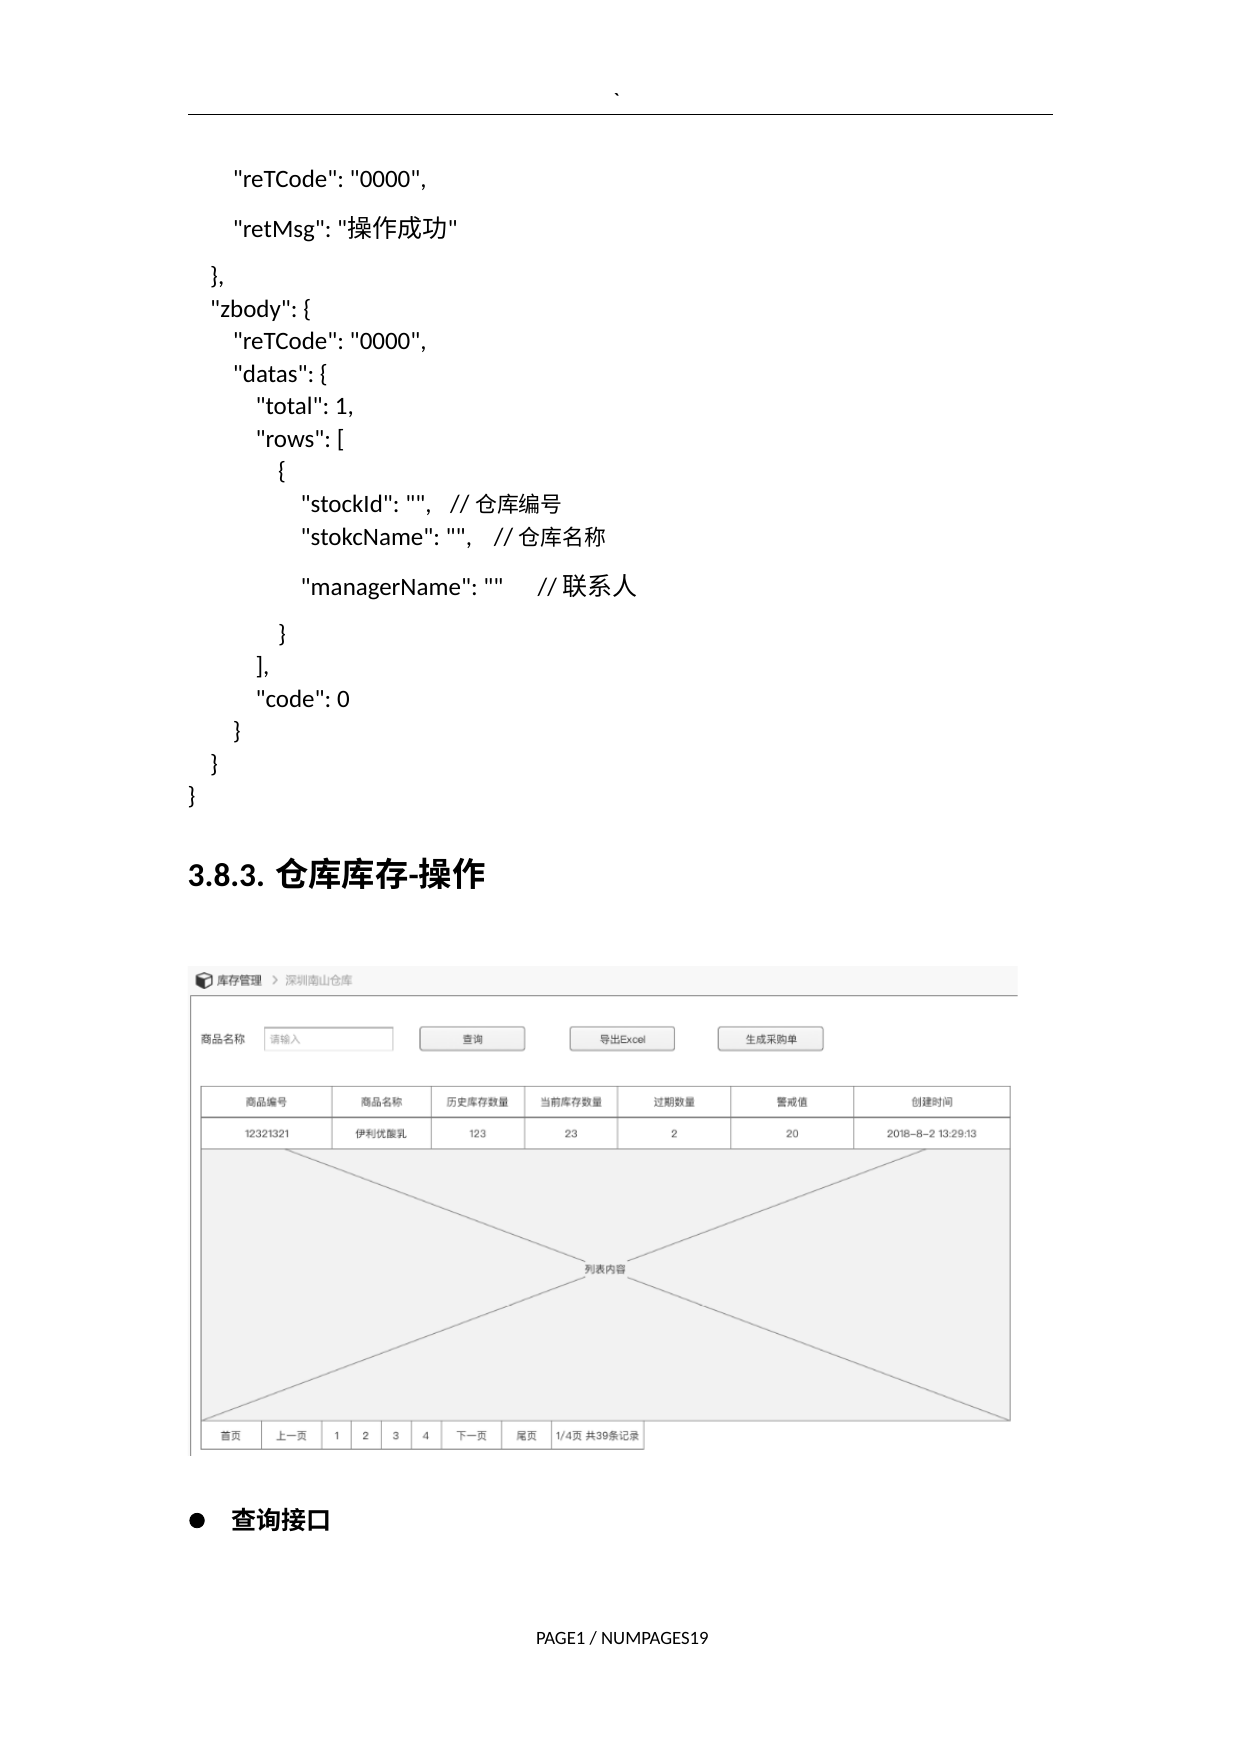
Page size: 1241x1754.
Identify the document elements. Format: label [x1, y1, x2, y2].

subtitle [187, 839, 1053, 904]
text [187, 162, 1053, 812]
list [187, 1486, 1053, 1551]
picture [187, 966, 1018, 1456]
